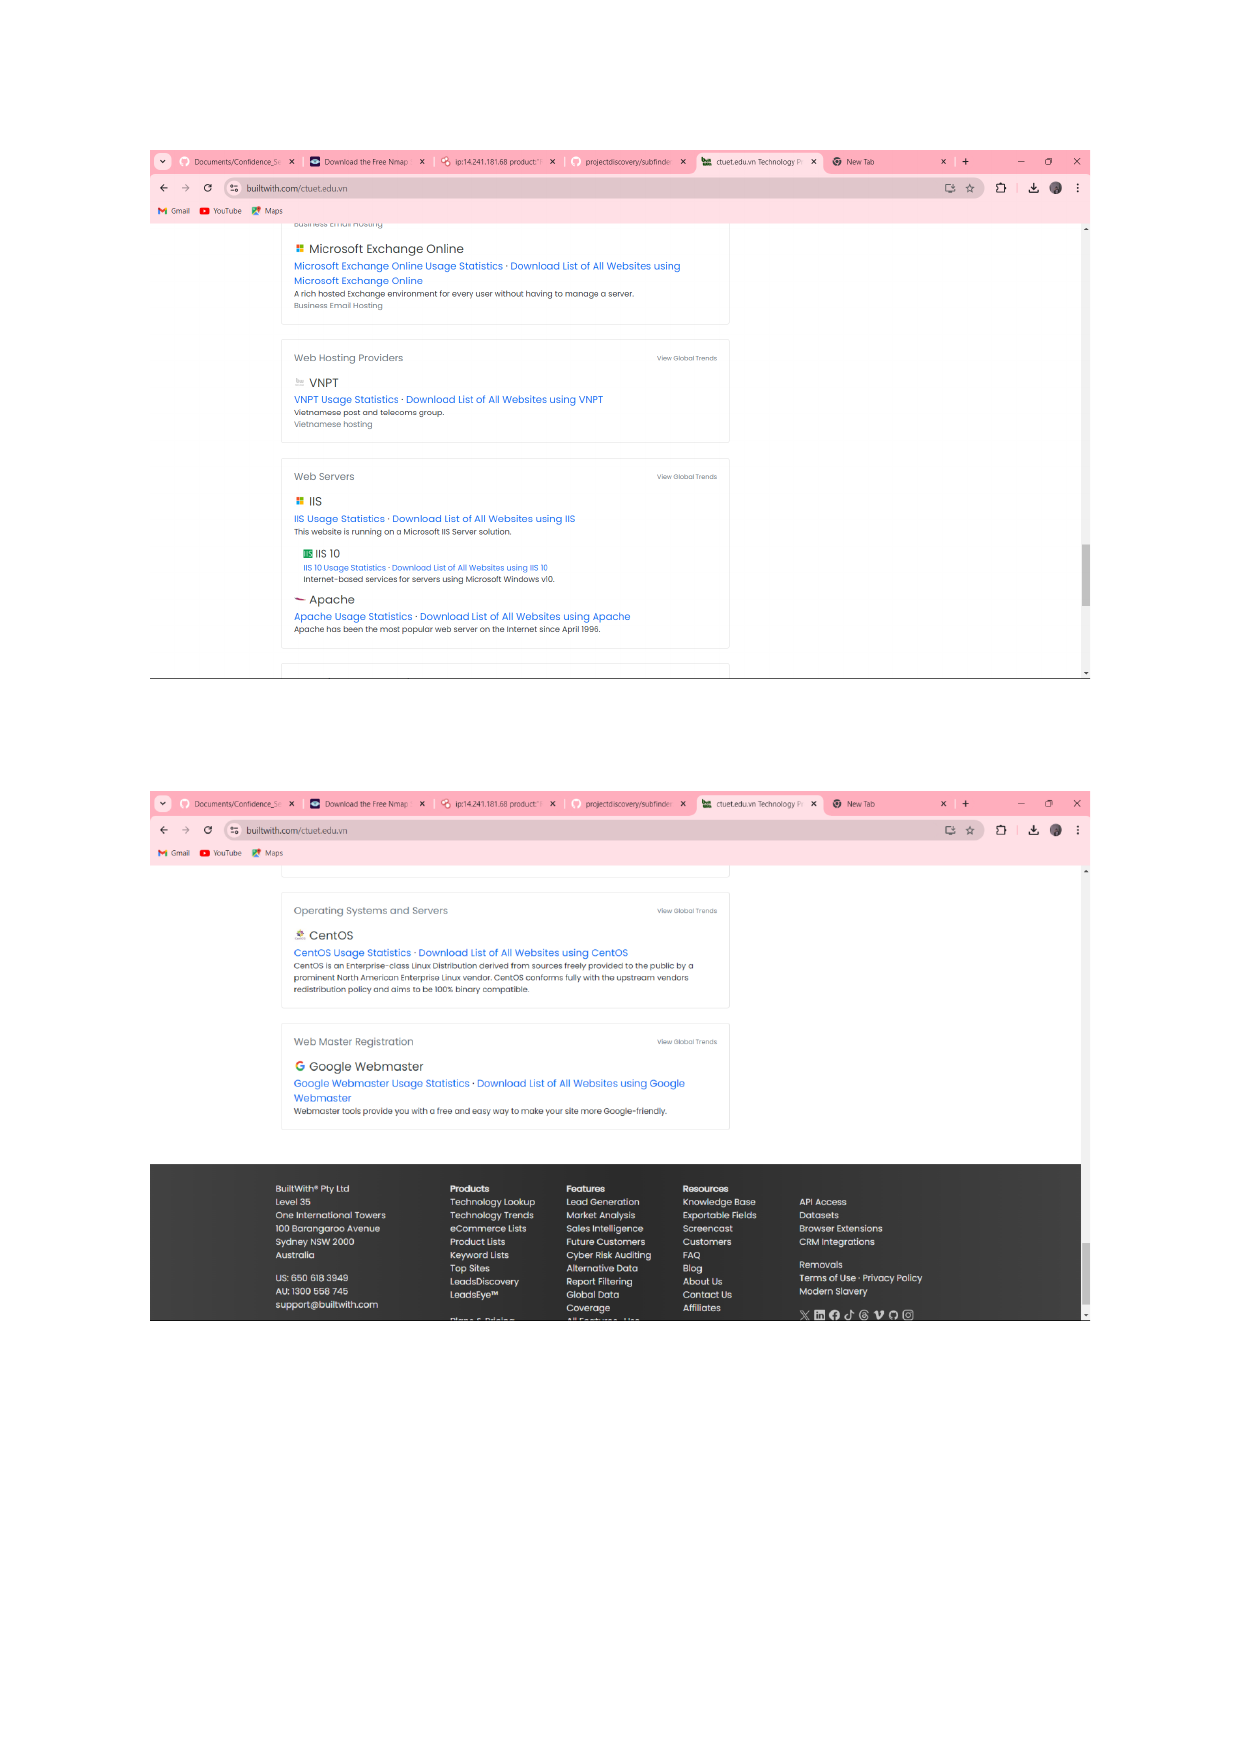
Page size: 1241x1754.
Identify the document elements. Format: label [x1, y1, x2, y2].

picture [150, 150, 1091, 679]
picture [150, 791, 1091, 1321]
